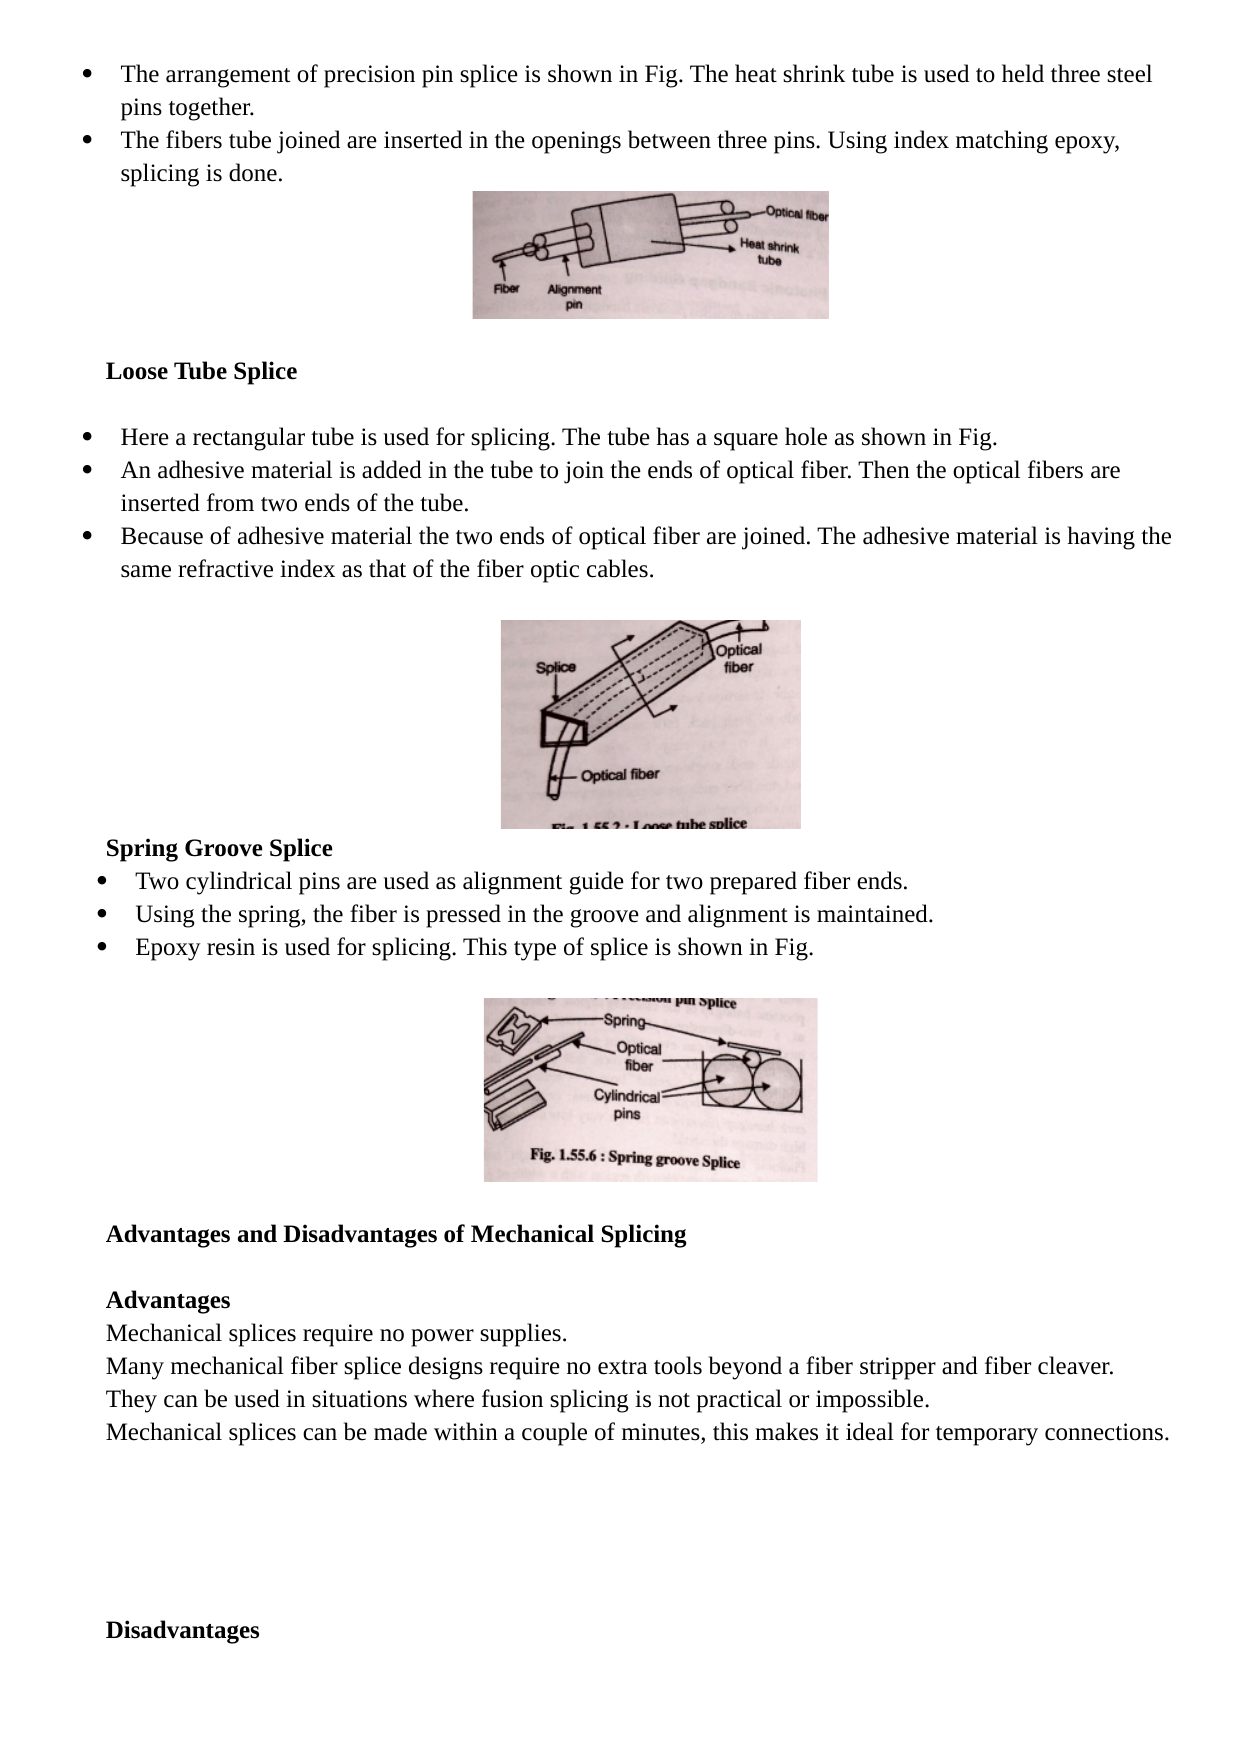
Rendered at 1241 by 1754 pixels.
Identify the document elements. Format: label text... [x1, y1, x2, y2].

list Because of adhesive material the two ends of optical fiber are joined. The adhesive material is having the same refractive index as that of the fiber optic cables. [83, 521, 1196, 583]
list Advantages and Disadvantages of Mechanical Splicing [106, 1219, 1196, 1248]
list They can be used in situations where fusion splicing is not practical or impossible. [106, 1384, 1196, 1413]
list Disadvantages [106, 1615, 1196, 1644]
list Epoxy resin is used for splicing. This type of splice is shown in Fig. [98, 932, 1196, 961]
list Mechanical splices require no power supplies. [106, 1318, 1196, 1347]
list The arrangement of precision pin splice is shown in Fig. The heat shrink tube is used to held three steel pins together. [83, 59, 1196, 121]
list Mechanical splices can be made within a couple of minutes, this makes it ideal for temporary connections. [106, 1417, 1196, 1446]
list Loose Tube Splice [106, 356, 1196, 385]
list Many mechanical fiber splice designs require no extra tools beyond a fiber stripper and fiber cleaver. [106, 1351, 1196, 1380]
list An adhesive material is added in the tube to join the ends of optical fiber. Then the optical fibers are inserted from two ends of the tube. [83, 455, 1196, 517]
list Using the spring, the fiber is pressed in the groove and alignment is maintained. [98, 899, 1196, 928]
list Here a rectangular tube is used for splicing. The tube has a square hole as shown in Fig. [83, 422, 1196, 451]
list The fibers tube joined are inserted in the openings between three pins. Using index matching epoxy, splicing is done. [83, 125, 1196, 187]
picture [483, 998, 818, 1182]
picture [472, 191, 829, 319]
list Two cylindrical pins are used as alignment guide for two prepared fiber ends. [98, 866, 1196, 895]
list Spring Groove Splice [106, 833, 1196, 862]
list Advantages [106, 1285, 1196, 1314]
picture [500, 620, 801, 829]
